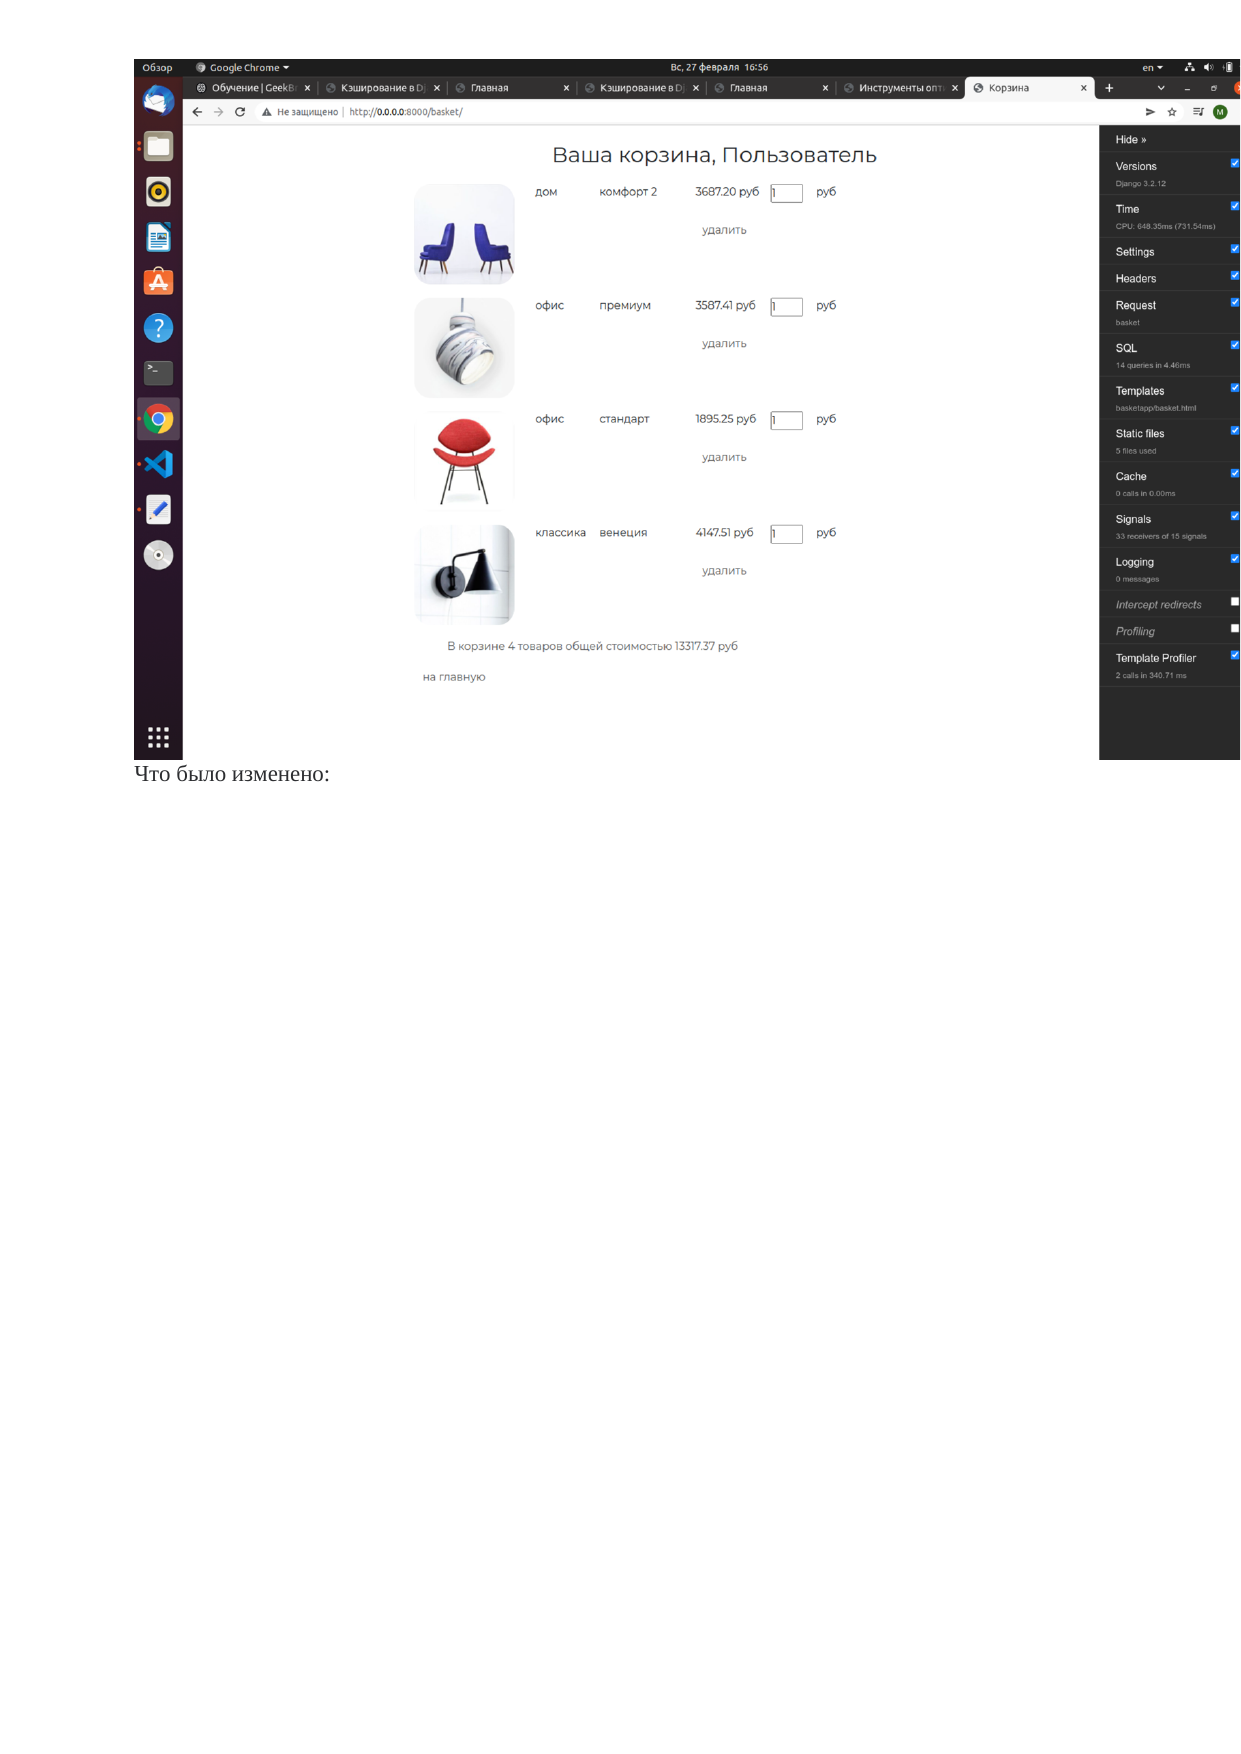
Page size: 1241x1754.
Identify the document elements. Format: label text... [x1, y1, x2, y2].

text Что было изменено: [134, 760, 1181, 786]
picture [134, 59, 1241, 760]
